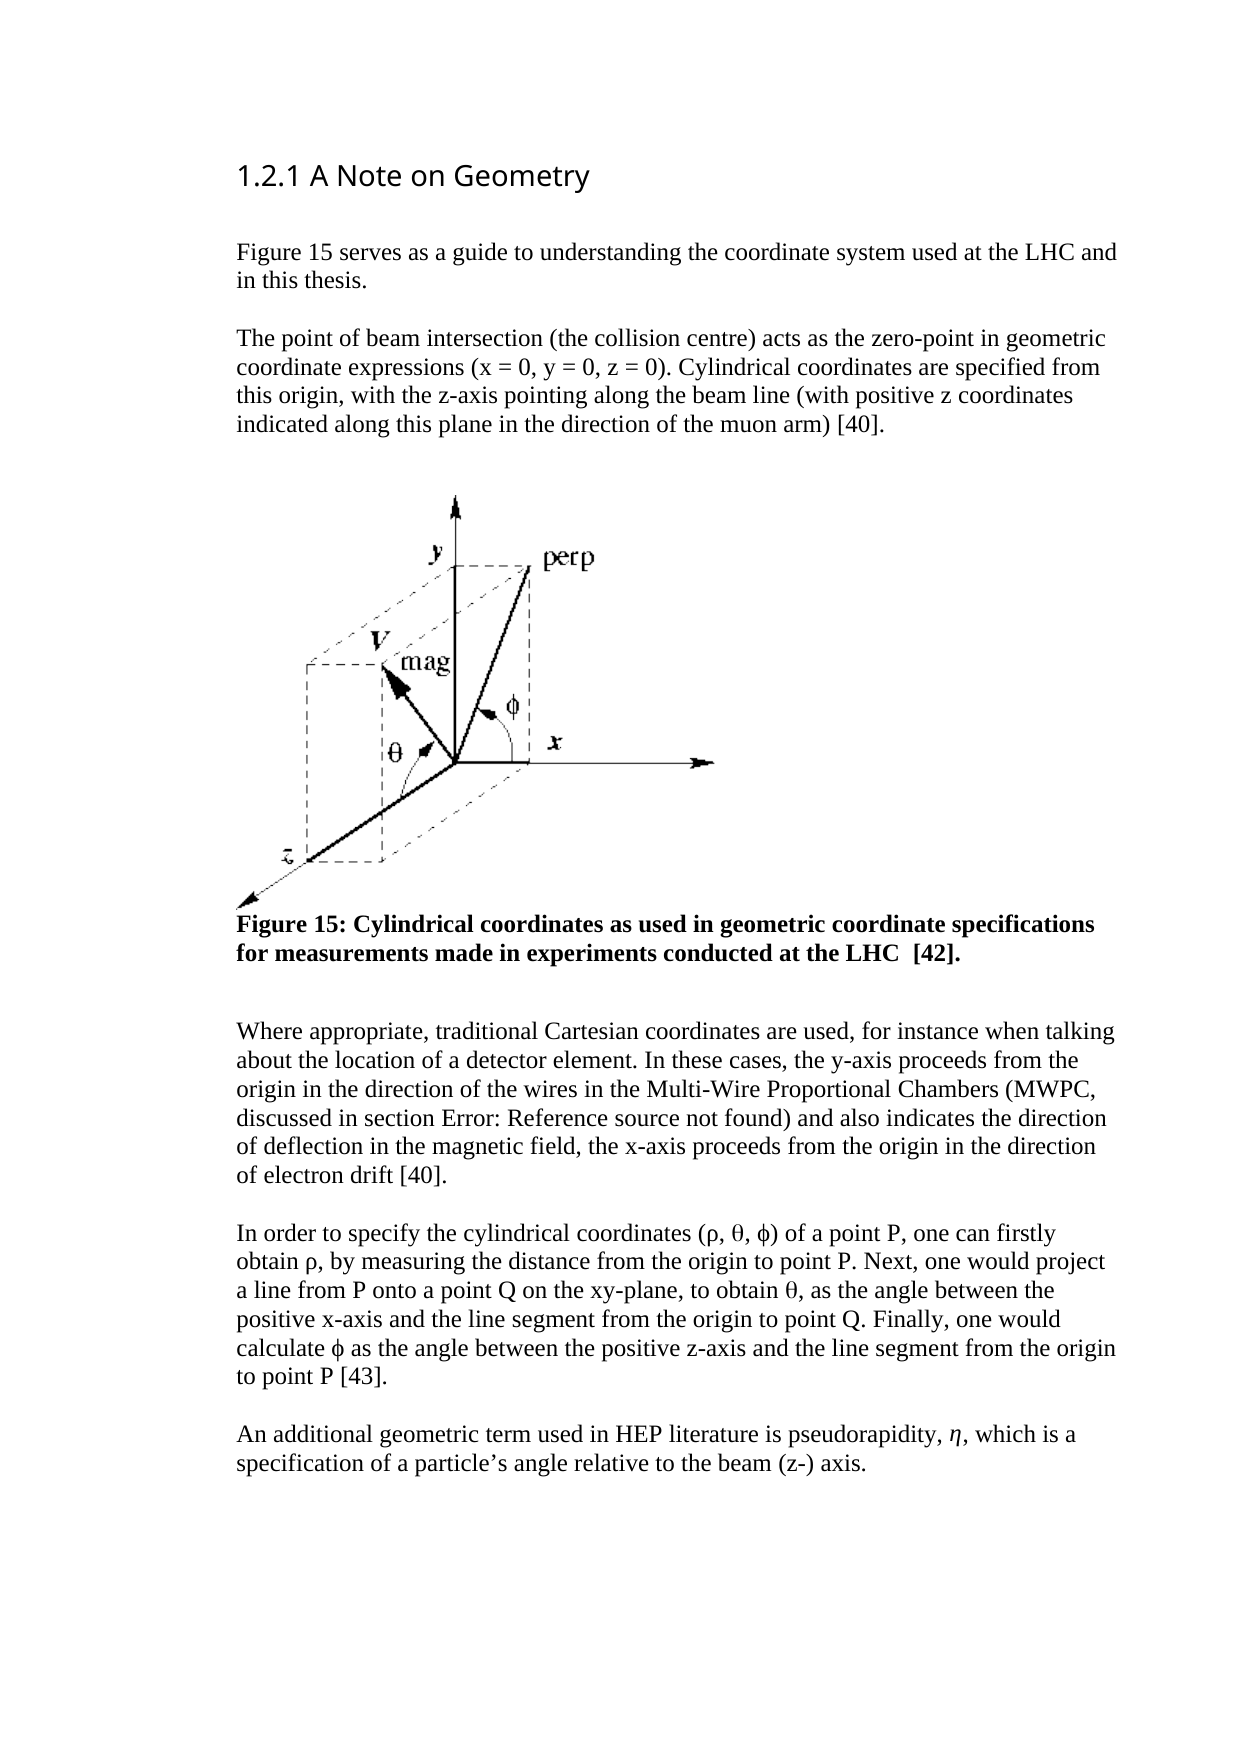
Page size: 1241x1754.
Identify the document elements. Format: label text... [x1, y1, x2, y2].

text Where appropriate, traditional Cartesian coordinates are used, for instance when talking about the location of a detector element. In these cases, the y-axis proceeds from the origin in the direction of the wires in the Multi-Wire Proportional Chambers (MWPC, discussed in section 3.2.3) and also indicates the direction of deflection in the magnetic field, the x-axis proceeds from the origin in the direction of electron drift . [236, 1016, 1122, 1189]
subtitle A Note on Geometry [236, 156, 1122, 195]
text Figure 18: Cylindrical coordinates as used in geometric coordinate specifications for measurements made in experiments conducted at the LHC . [236, 909, 1122, 967]
text In order to specify the cylindrical coordinates (ρ, , ϕ) of a point P, one can firstly obtain ρ, by measuring the distance from the origin to point P. Next, one would project a line from P onto a point Q on the xy-plane, to obtain , as the angle between the positive x-axis and the line segment from the origin to point Q. Finally, one would calculate ϕ as the angle between the positive z-axis and the line segment from the origin to point P . [236, 1218, 1122, 1390]
picture [236, 495, 715, 910]
text The point of beam intersection (the collision centre) acts as the zero-point in geometric coordinate expressions (x = 0, y = 0, z = 0). Cylindrical coordinates are specified from this origin, with the z-axis pointing along the beam line (with positive z coordinates indicated along this plane in the direction of the muon arm) . [236, 323, 1122, 438]
text An additional geometric term used in HEP literature is pseudorapidity, , which is a specification of a particle’s angle relative to the beam (z-) axis. [236, 1419, 1122, 1476]
